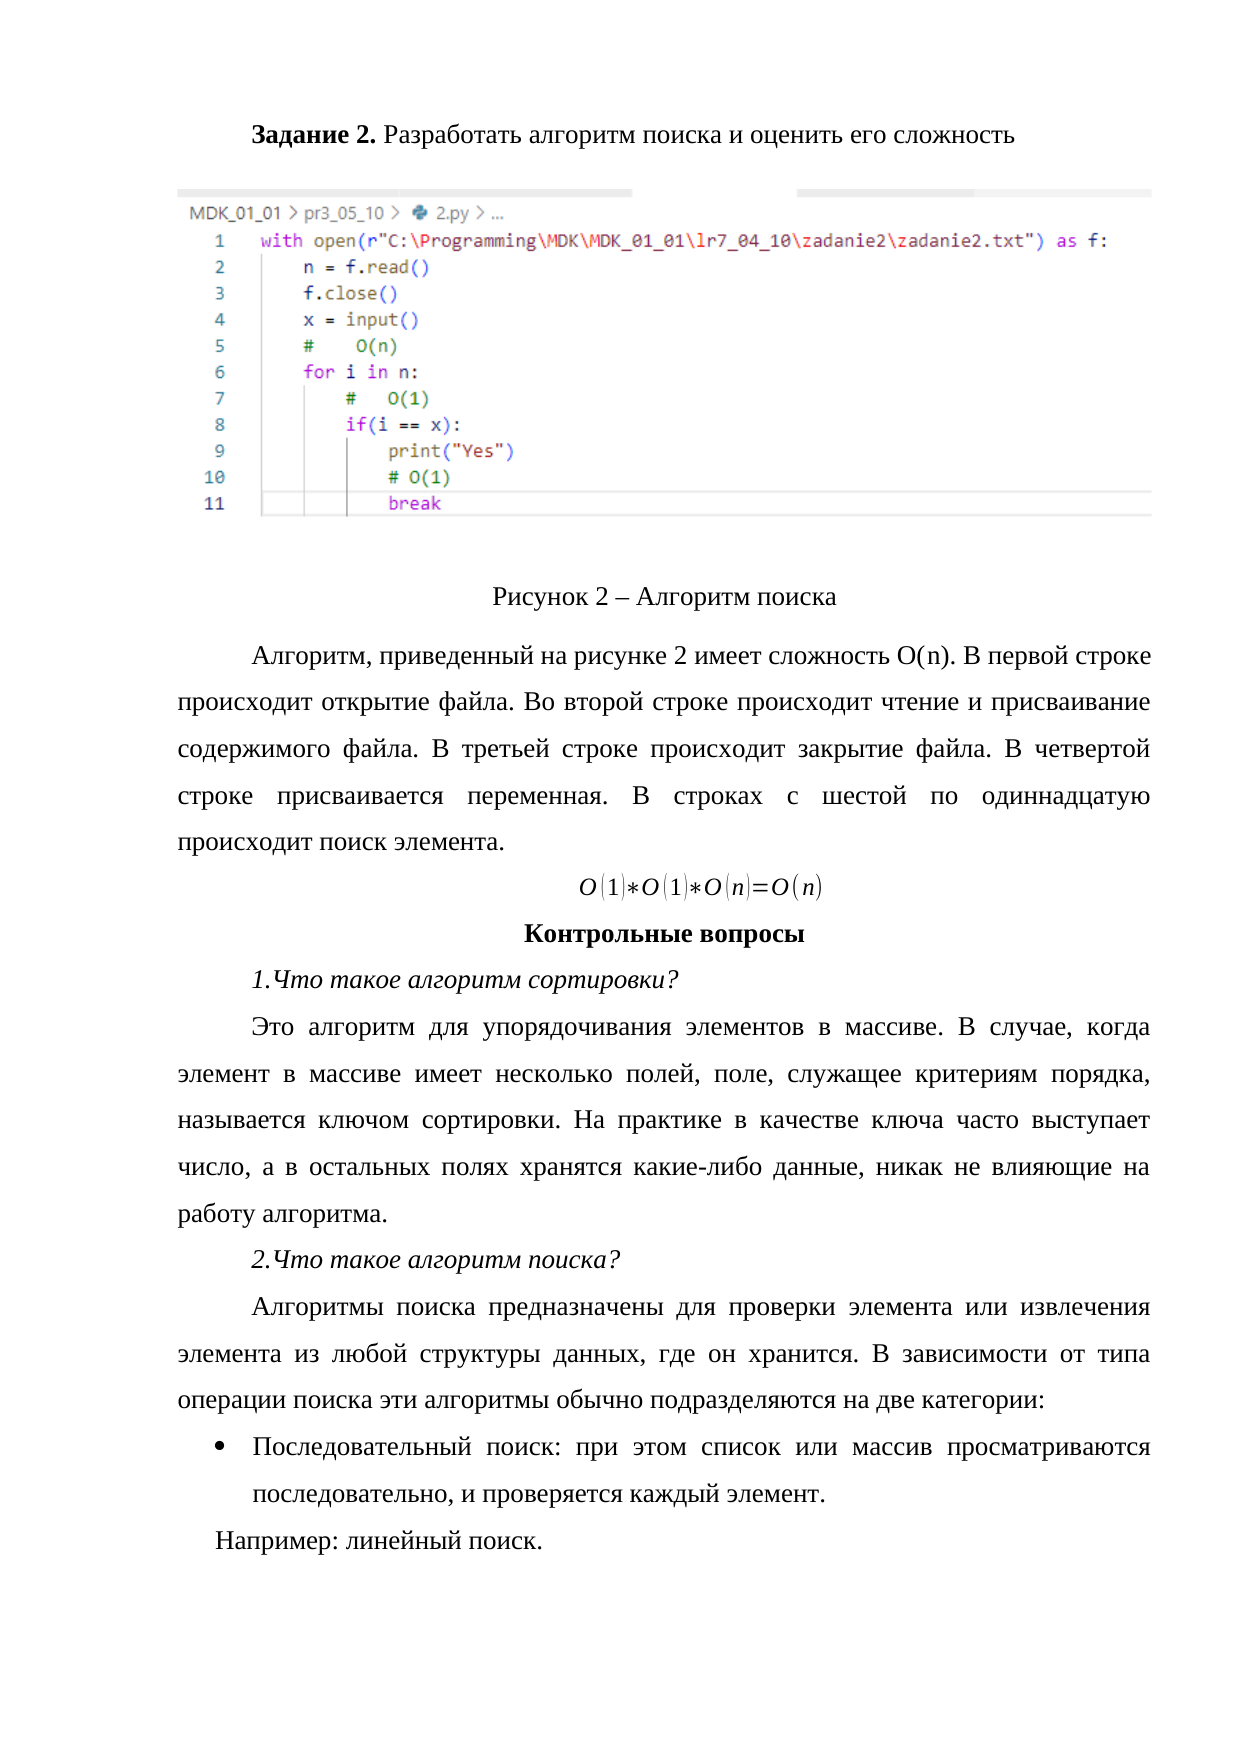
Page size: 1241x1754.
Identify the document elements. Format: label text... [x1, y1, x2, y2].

text Алгоритмы поиска предназначены для проверки элемента или извлечения элемента из любой структуры данных, где он хранится. В зависимости от типа операции поиска эти алгоритмы обычно подразделяются на две категории: [177, 1290, 1152, 1415]
text Это алгоритм для упорядочивания элементов в массиве. В случае, когда элемент в массиве имеет несколько полей, поле, служащее критериям порядка, называется ключом сортировки. На практике в качестве ключа часто выступает число, а в остальных полях хранятся какие-либо данные, никак не влияющие на работу алгоритма. [177, 1010, 1152, 1228]
text 1.Что такое алгоритм сортировки? [177, 964, 1152, 995]
text Контрольные вопросы [177, 917, 1152, 948]
list Последовательный поиск: при этом список или массив просматриваются последовательно, и проверяется каждый элемент. [215, 1430, 1152, 1508]
text Алгоритм, приведенный на рисунке 2 имеет сложность О(n). В первой строке происходит открытие файла. Во второй строке происходит чтение и присваивание содержимого файла. В третьей строке происходит закрытие файла. В четвертой строке присваивается переменная. В строках с шестой по одиннадцатую происходит поиск элемента. [177, 639, 1152, 857]
picture [177, 189, 1152, 554]
text Например: линейный поиск. [215, 1524, 1152, 1555]
text 2.Что такое алгоритм поиска? [177, 1244, 1152, 1275]
text Задание 2. Разработать алгоритм поиска и оценить его сложность [177, 118, 1152, 149]
text Рисунок 2 – Алгоритм поиска [177, 579, 1152, 611]
